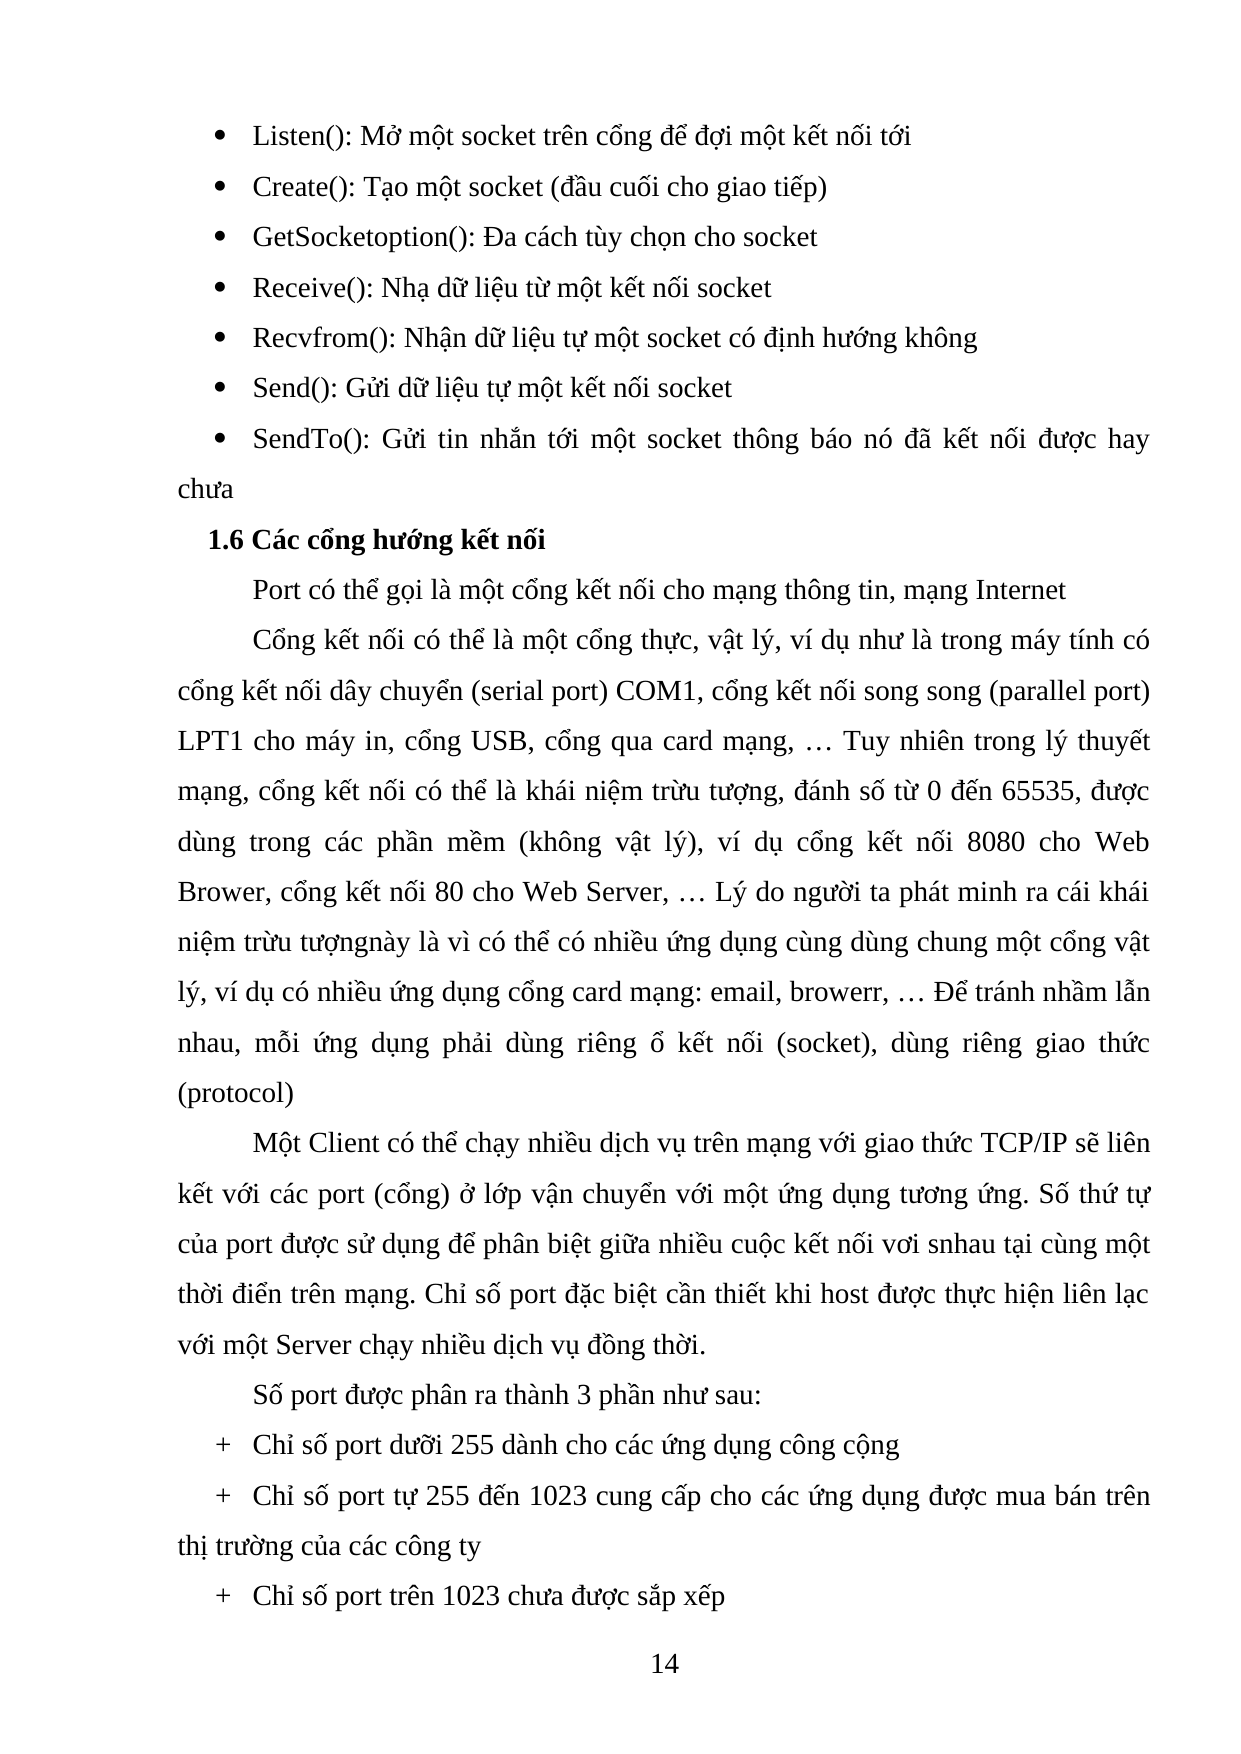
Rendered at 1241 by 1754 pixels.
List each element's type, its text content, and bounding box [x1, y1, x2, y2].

list Create(): Tạo một socket (đầu cuối cho giao tiếp) [177, 169, 1152, 203]
list Chỉ số port tự 255 đến 1023 cung cấp cho các ứng dụng được mua bán trên thị trường của các công ty [177, 1478, 1152, 1562]
list Chỉ số port dưỡi 255 dành cho các ứng dụng công cộng [177, 1427, 1152, 1461]
list Chỉ số port trên 1023 chưa được sắp xếp [177, 1578, 1152, 1612]
list Recvfrom(): Nhận dữ liệu tự một socket có định hướng không [177, 320, 1152, 354]
list Listen(): Mở một socket trên cổng để đợi một kết nối tới [177, 118, 1152, 152]
text Port có thể gọi là một cổng kết nối cho mạng thông tin, mạng Internet [177, 572, 1152, 606]
list SendTo(): Gửi tin nhắn tới một socket thông báo nó đã kết nối được hay chưa [177, 421, 1152, 505]
text 1.6 Các cổng hướng kết nối [207, 522, 1033, 555]
list Send(): Gửi dữ liệu tự một kết nối socket [177, 371, 1152, 404]
list GetSocketoption(): Đa cách tùy chọn cho socket [177, 219, 1152, 253]
list Receive(): Nhạ dữ liệu từ một kết nối socket [177, 270, 1152, 303]
text Số port được phân ra thành 3 phần như sau: [177, 1377, 1152, 1411]
text Một Client có thể chạy nhiều dịch vụ trên mạng với giao thức TCP/IP sẽ liên kết với các port (cổng) ở lớp vận chuyển với một ứng dụng tương ứng. Số thứ tự của port được sử dụng để phân biệt giữa nhiều cuộc kết nối vơi snhau tại cùng một thời điển trên mạng. Chỉ số port đặc biệt cần thiết khi host được thực hiện liên lạc với một Server chạy nhiều dịch vụ đồng thời. [177, 1126, 1152, 1360]
text Cổng kết nối có thể là một cổng thực, vật lý, ví dụ như là trong máy tính có cổng kết nối dây chuyển (serial port) COM1, cổng kết nối song song (parallel port) LPT1 cho máy in, cổng USB, cổng qua card mạng, … Tuy nhiên trong lý thuyết mạng, cổng kết nối có thể là khái niệm trừu tượng, đánh số từ 0 đến 65535, được dùng trong các phần mềm (không vật lý), ví dụ cổng kết nối 8080 cho Web Brower, cổng kết nối 80 cho Web Server, … Lý do người ta phát minh ra cái khái niệm trừu tượngnày là vì có thể có nhiều ứng dụng cùng dùng chung một cổng vật lý, ví dụ có nhiều ứng dụng cổng card mạng: email, browerr, … Để tránh nhầm lẫn nhau, mỗi ứng dụng phải dùng riêng ổ kết nối (socket), dùng riêng giao thức (protocol) [177, 622, 1152, 1109]
